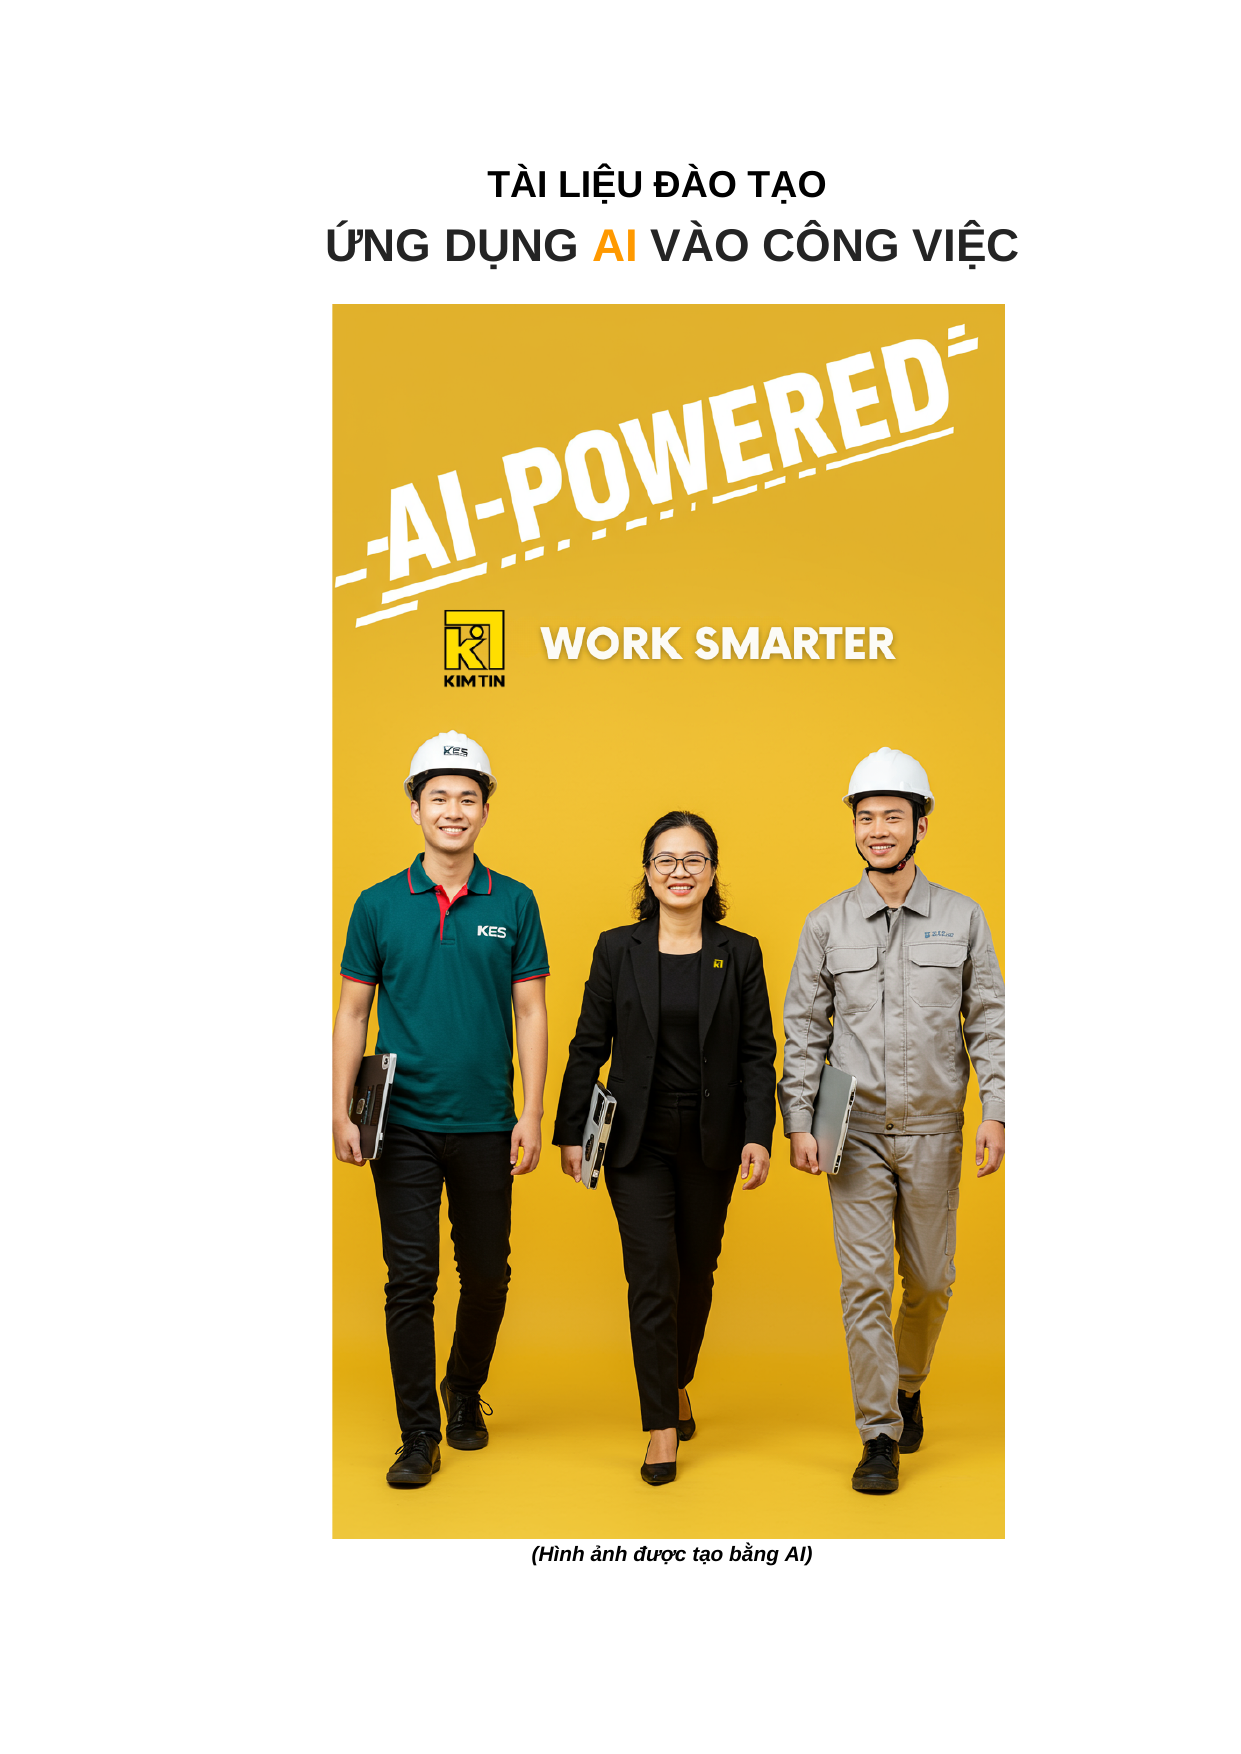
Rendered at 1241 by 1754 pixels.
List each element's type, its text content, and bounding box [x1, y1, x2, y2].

text (Hình ảnh được tạo bằng AI) [531, 1542, 1090, 1566]
text ỨNG DỤNG AI VÀO CÔNG VIỆC [325, 218, 1168, 271]
text TÀI LIỆU ĐÀO TẠO [487, 162, 1090, 206]
picture [332, 304, 1005, 1539]
